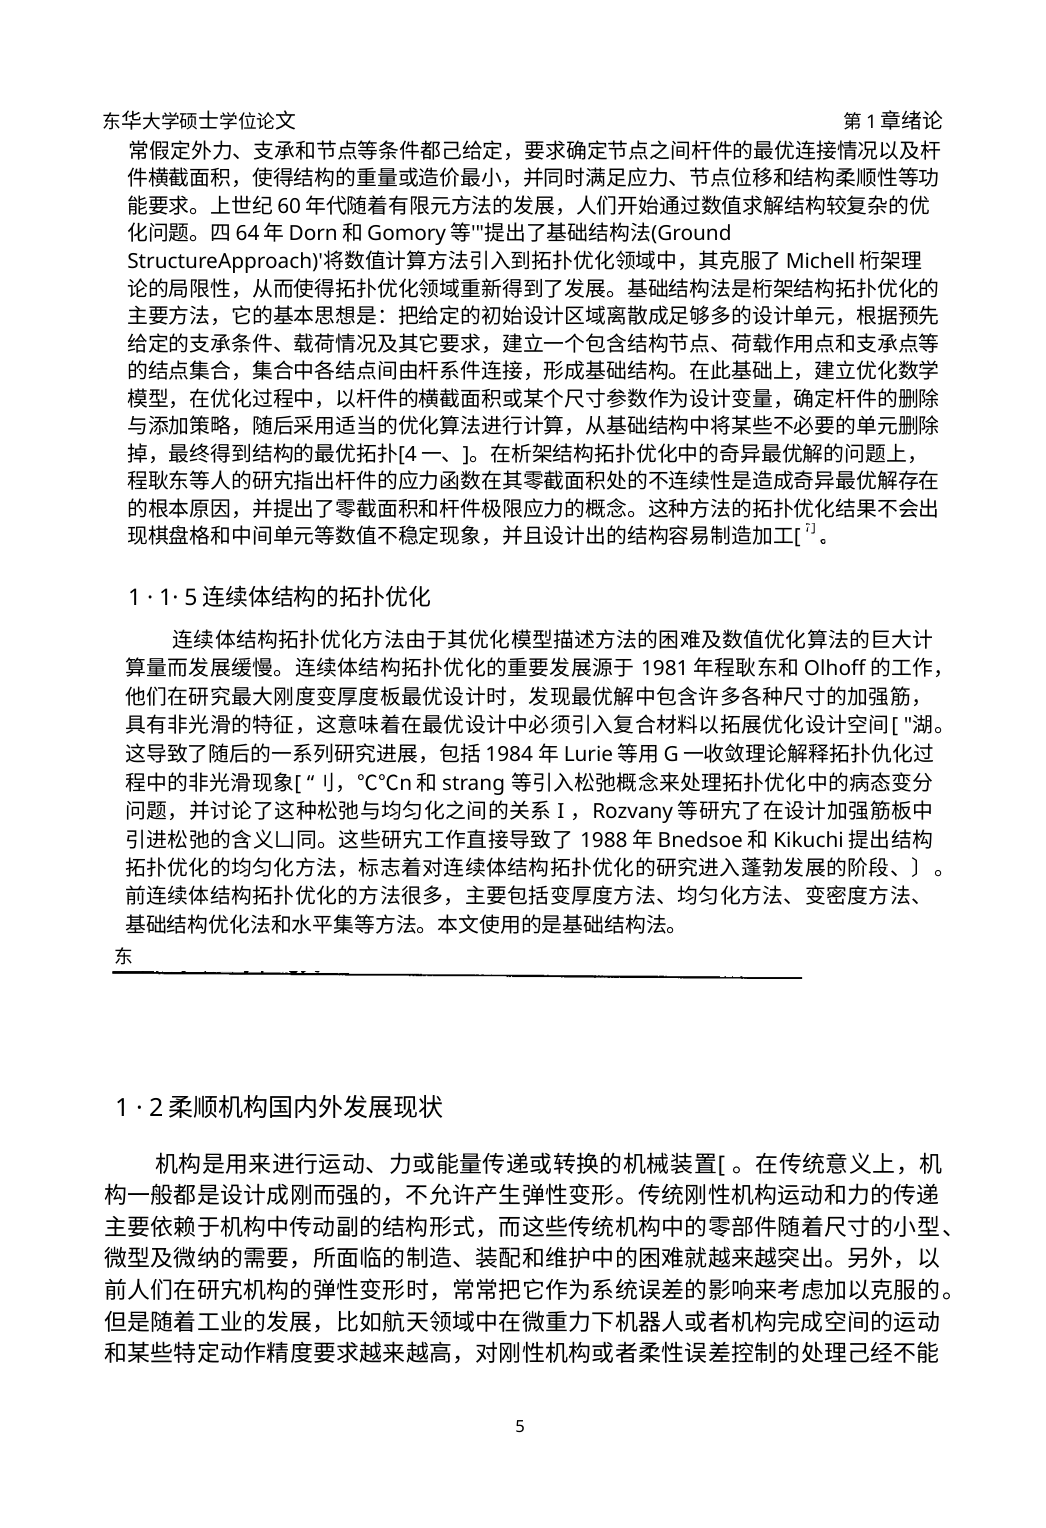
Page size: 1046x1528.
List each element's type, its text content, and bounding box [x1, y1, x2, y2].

text 连续体结构拓扑优化方法由于其优化模型描述方法的困难及数值优化算法的巨大计算量而发展缓慢。连续体结构拓扑优化的重要发展源于1981年程耿东和Olhoff的工作，他们在研究最大刚度变厚度板最优设计时，发现最优解中包含许多各种尺寸的加强筋，具有非光滑的特征，这意味着在最优设计中必须引入复合材料以拓展优化设计空间[ "湖。这导致了随后的一系列研究进展，包括1984 年Lurie等用G一收敛理论解释拓扑仇化过程中的非光滑现象[ “刂，℃℃n和strang 等引入松弛概念来处理拓扑优化中的病态变分问题，并讨论了这种松弛与均匀化之间的关系I ，Rozvany等研宄了在设计加强筋板中引进松弛的含义凵同。这些研宄工作直接导致了1988年Bnedsoe和Kikuchi提出结构拓扑优化的均匀化方法，标志着对连续体结构拓扑优化的研究进入蓬勃发展的阶段、〕。前连续体结构拓扑优化的方法很多，主要包括变厚度方法、均匀化方法、变密度方法、基础结构优化法和水平集等方法。本文使用的是基础结构法。 [125, 625, 934, 938]
text 东 [114, 941, 943, 969]
picture [112, 971, 803, 979]
text 常假定外力、支承和节点等条件都己给定，要求确定节点之间杆件的最优连接情况以及杆件横截面积，使得结构的重量或造价最小，并同时满足应力、节点位移和结构柔顺性等功能要求。上世纪60年代随着有限元方法的发展，人们开始通过数值求解结构较复杂的优化问题。四64年Dorn和Gomory等'"提出了基础结构法(Ground StructureApproach)'将数值计算方法引入到拓扑优化领域中，其克服了Michell桁架理论的局限性，从而使得拓扑优化领域重新得到了发展。基础结构法是桁架结构拓扑优化的主要方法，它的基本思想是：把给定的初始设计区域离散成足够多的设计单元，根据预先给定的支承条件、载荷情况及其它要求，建立一个包含结构节点、荷载作用点和支承点等的结点集合，集合中各结点间由杆系件连接，形成基础结构。在此基础上，建立优化数学模型，在优化过程中，以杆件的横截面积或某个尺寸参数作为设计变量，确定杆件的删除与添加策略，随后采用适当的优化算法进行计算，从基础结构中将某些不必要的单元删除掉，最终得到结构的最优拓扑[4一、]。在析架结构拓扑优化中的奇异最优解的问题上，程耿东等人的研宄指出杆件的应力函数在其零截面积处的不连续性是造成奇异最优解存在的根本原因，并提出了零截面积和杆件极限应力的概念。这种方法的拓扑优化结果不会出现棋盘格和中间单元等数值不稳定现象，并且设计出的结构容易制造加工[ [127, 137, 942, 550]
picture [806, 523, 826, 544]
text 1 · 2柔顺机构国内外发展现状 [114, 1087, 943, 1124]
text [104, 1147, 942, 1368]
text 1 · 1· 5连续体结构的拓扑优化 [127, 580, 942, 612]
